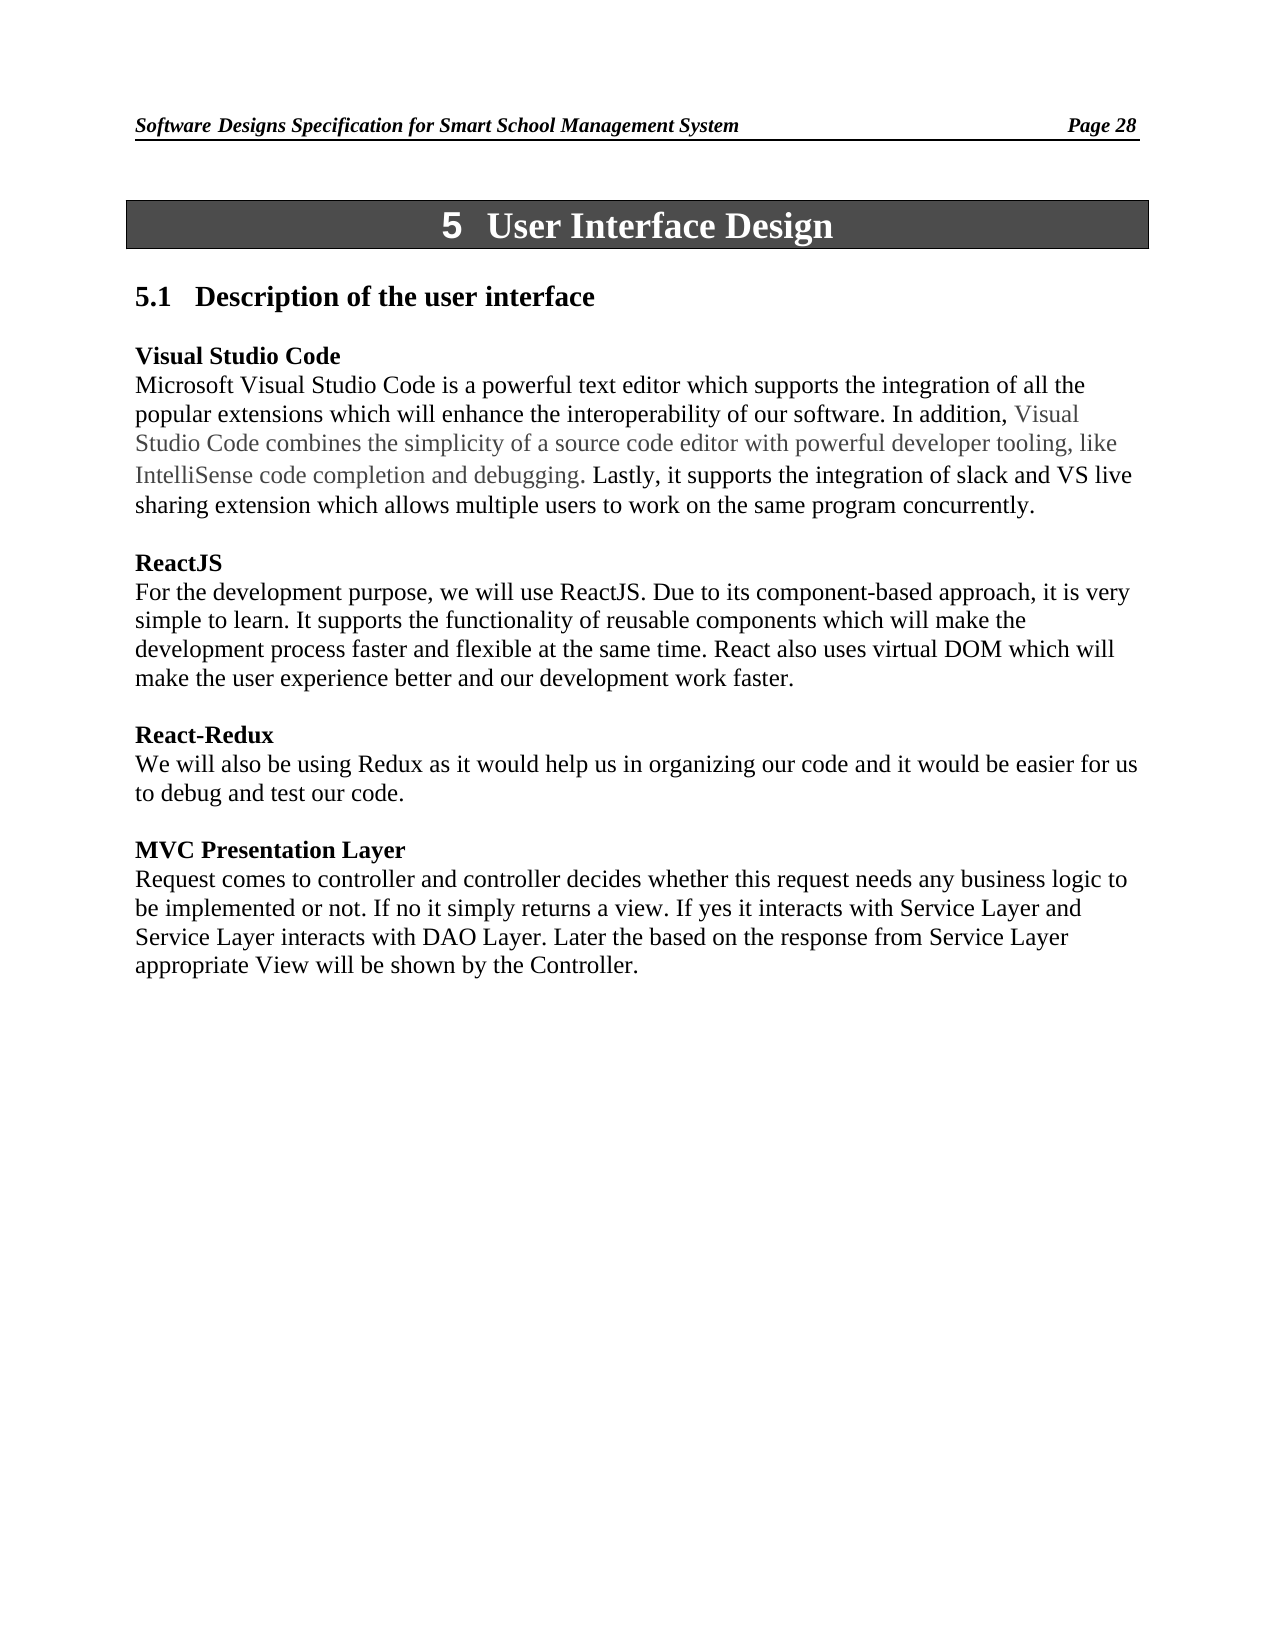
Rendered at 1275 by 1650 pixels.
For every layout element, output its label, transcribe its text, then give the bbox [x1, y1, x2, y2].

text MVC Presentation Layer [135, 836, 1140, 864]
text ReactJS [135, 548, 1140, 577]
text We will also be using Redux as it would help us in organizing our code and it would be easier for us to debug and test our code. [135, 749, 1140, 807]
text Microsoft Visual Studio Code is a powerful text editor which supports the integration of all the popular extensions which will enhance the interoperability of our software. In addition, Visual Studio Code combines the simplicity of a source code editor with powerful developer tooling, like IntelliSense code completion and debugging. Lastly, it supports the integration of slack and VS live sharing extension which allows multiple users to work on the same program concurrently. [135, 370, 1140, 519]
text Request comes to controller and controller decides whether this request needs any business logic to be implemented or not. If no it simply returns a view. If yes it interacts with Service Layer and Service Layer interacts with DAO Layer. Later the based on the response from Service Layer appropriate View will be shown by the Controller. [135, 864, 1140, 979]
text For the development purpose, we will use ReactJS. Due to its component-based approach, it is very simple to learn. It supports the functionality of reusable components which will make the development process faster and flexible at the same time. React also uses virtual DOM which will make the user experience better and our development work faster. [135, 577, 1140, 692]
subtitle Description of the user interface [135, 279, 1140, 312]
subtitle User Interface Design [127, 201, 1148, 248]
text Visual Studio Code [135, 341, 1140, 370]
text React-Redux [135, 721, 1140, 749]
